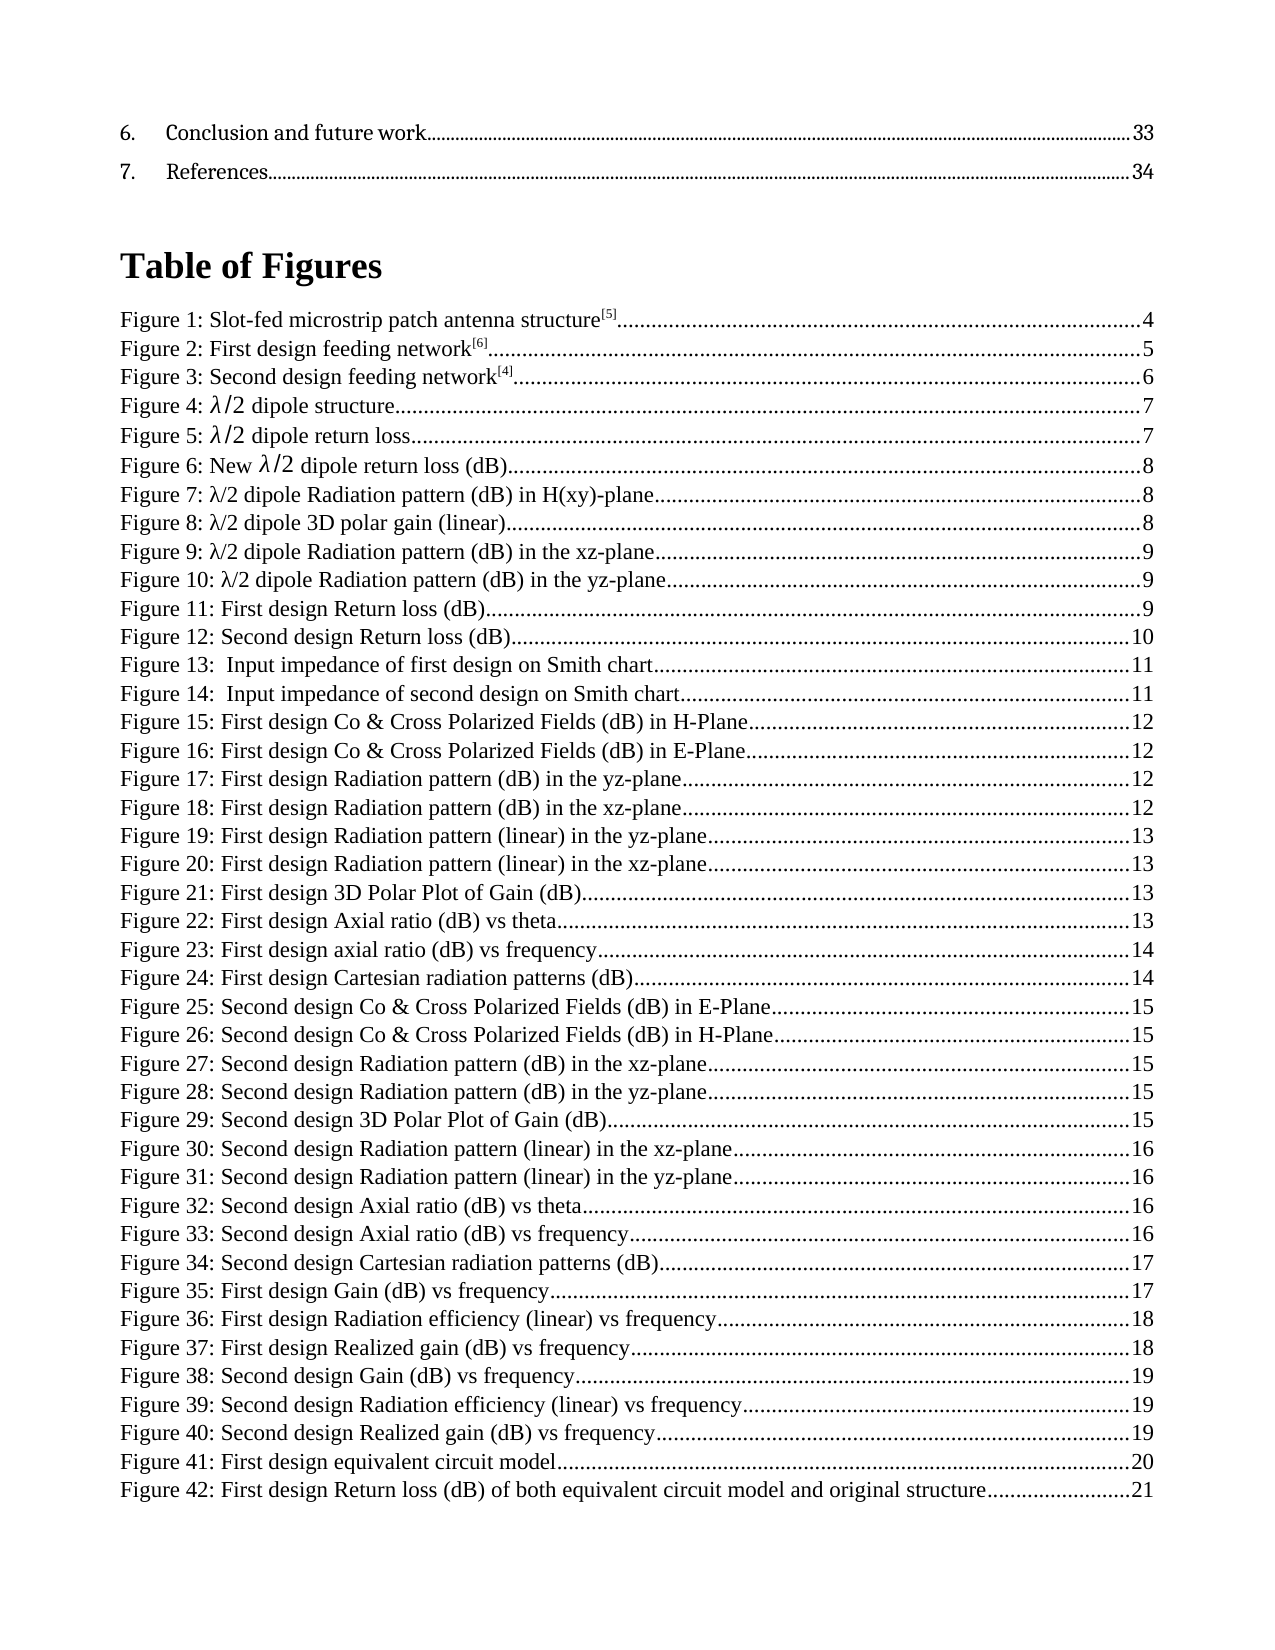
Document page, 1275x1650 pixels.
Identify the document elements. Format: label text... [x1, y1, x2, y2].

text Figure 42: First design Return loss (dB) of both equivalent circuit model and original structure 21 [120, 1476, 1155, 1502]
text Figure 22: First design Axial ratio (dB) vs theta 13 [120, 907, 1155, 934]
text Figure 33: Second design Axial ratio (dB) vs frequency 16 [120, 1220, 1155, 1247]
text Figure 31: Second design Radiation pattern (linear) in the yz-plane 16 [120, 1163, 1155, 1190]
text Figure 11: First design Return loss (dB) 9 [120, 594, 1155, 621]
text Figure 1: Slot-fed microstrip patch antenna structure[5] 4 [120, 306, 1155, 333]
text Figure 3: Second design feeding network[4] 6 [120, 363, 1155, 390]
text Figure 19: First design Radiation pattern (linear) in the yz-plane 13 [120, 822, 1155, 848]
text Figure 12: Second design Return loss (dB) 10 [120, 623, 1155, 649]
text Figure 20: First design Radiation pattern (linear) in the xz-plane 13 [120, 851, 1155, 877]
text Figure 37: First design Realized gain (dB) vs frequency 18 [120, 1334, 1155, 1360]
text Figure 5: dipole return loss 7 [120, 421, 1155, 449]
text Figure 6: New dipole return loss (dB) 8 [120, 451, 1155, 479]
text Figure 13: Input impedance of first design on Smith chart 11 [120, 651, 1155, 678]
text Figure 7: λ/2 dipole Radiation pattern (dB) in H(xy)-plane 8 [120, 481, 1155, 507]
text Figure 29: Second design 3D Polar Plot of Gain (dB) 15 [120, 1106, 1155, 1133]
text Figure 15: First design Co & Cross Polarized Fields (dB) in H-Plane 12 [120, 708, 1155, 735]
text Figure 39: Second design Radiation efficiency (linear) vs frequency 19 [120, 1391, 1155, 1417]
text Table of Figures [120, 243, 1155, 286]
text Figure 21: First design 3D Polar Plot of Gain (dB) 13 [120, 879, 1155, 905]
text Figure 38: Second design Gain (dB) vs frequency 19 [120, 1362, 1155, 1389]
text Figure 10: λ/2 dipole Radiation pattern (dB) in the yz-plane 9 [120, 566, 1155, 592]
text Figure 35: First design Gain (dB) vs frequency 17 [120, 1277, 1155, 1303]
text Figure 16: First design Co & Cross Polarized Fields (dB) in E-Plane 12 [120, 737, 1155, 763]
text Figure 41: First design equivalent circuit model 20 [120, 1448, 1155, 1474]
text Figure 28: Second design Radiation pattern (dB) in the yz-plane 15 [120, 1078, 1155, 1104]
text Figure 2: First design feeding network[6] 5 [120, 335, 1155, 361]
text Figure 4: dipole structure 7 [120, 392, 1155, 419]
text Figure 9: λ/2 dipole Radiation pattern (dB) in the xz-plane 9 [120, 538, 1155, 564]
text Figure 23: First design axial ratio (dB) vs frequency 14 [120, 936, 1155, 962]
text Figure 8: λ/2 dipole 3D polar gain (linear) 8 [120, 509, 1155, 536]
text Figure 36: First design Radiation efficiency (linear) vs frequency 18 [120, 1306, 1155, 1332]
text Figure 14: Input impedance of second design on Smith chart 11 [120, 680, 1155, 706]
text Figure 30: Second design Radiation pattern (linear) in the xz-plane 16 [120, 1135, 1155, 1161]
text Figure 40: Second design Realized gain (dB) vs frequency 19 [120, 1419, 1155, 1446]
text Figure 25: Second design Co & Cross Polarized Fields (dB) in E-Plane 15 [120, 993, 1155, 1019]
text Figure 32: Second design Axial ratio (dB) vs theta 16 [120, 1192, 1155, 1218]
text Figure 18: First design Radiation pattern (dB) in the xz-plane 12 [120, 794, 1155, 820]
text Figure 34: Second design Cartesian radiation patterns (dB) 17 [120, 1249, 1155, 1275]
text Figure 24: First design Cartesian radiation patterns (dB) 14 [120, 964, 1155, 991]
text Figure 27: Second design Radiation pattern (dB) in the xz-plane 15 [120, 1049, 1155, 1076]
text Figure 17: First design Radiation pattern (dB) in the yz-plane 12 [120, 765, 1155, 792]
text Figure 26: Second design Co & Cross Polarized Fields (dB) in H-Plane 15 [120, 1021, 1155, 1047]
